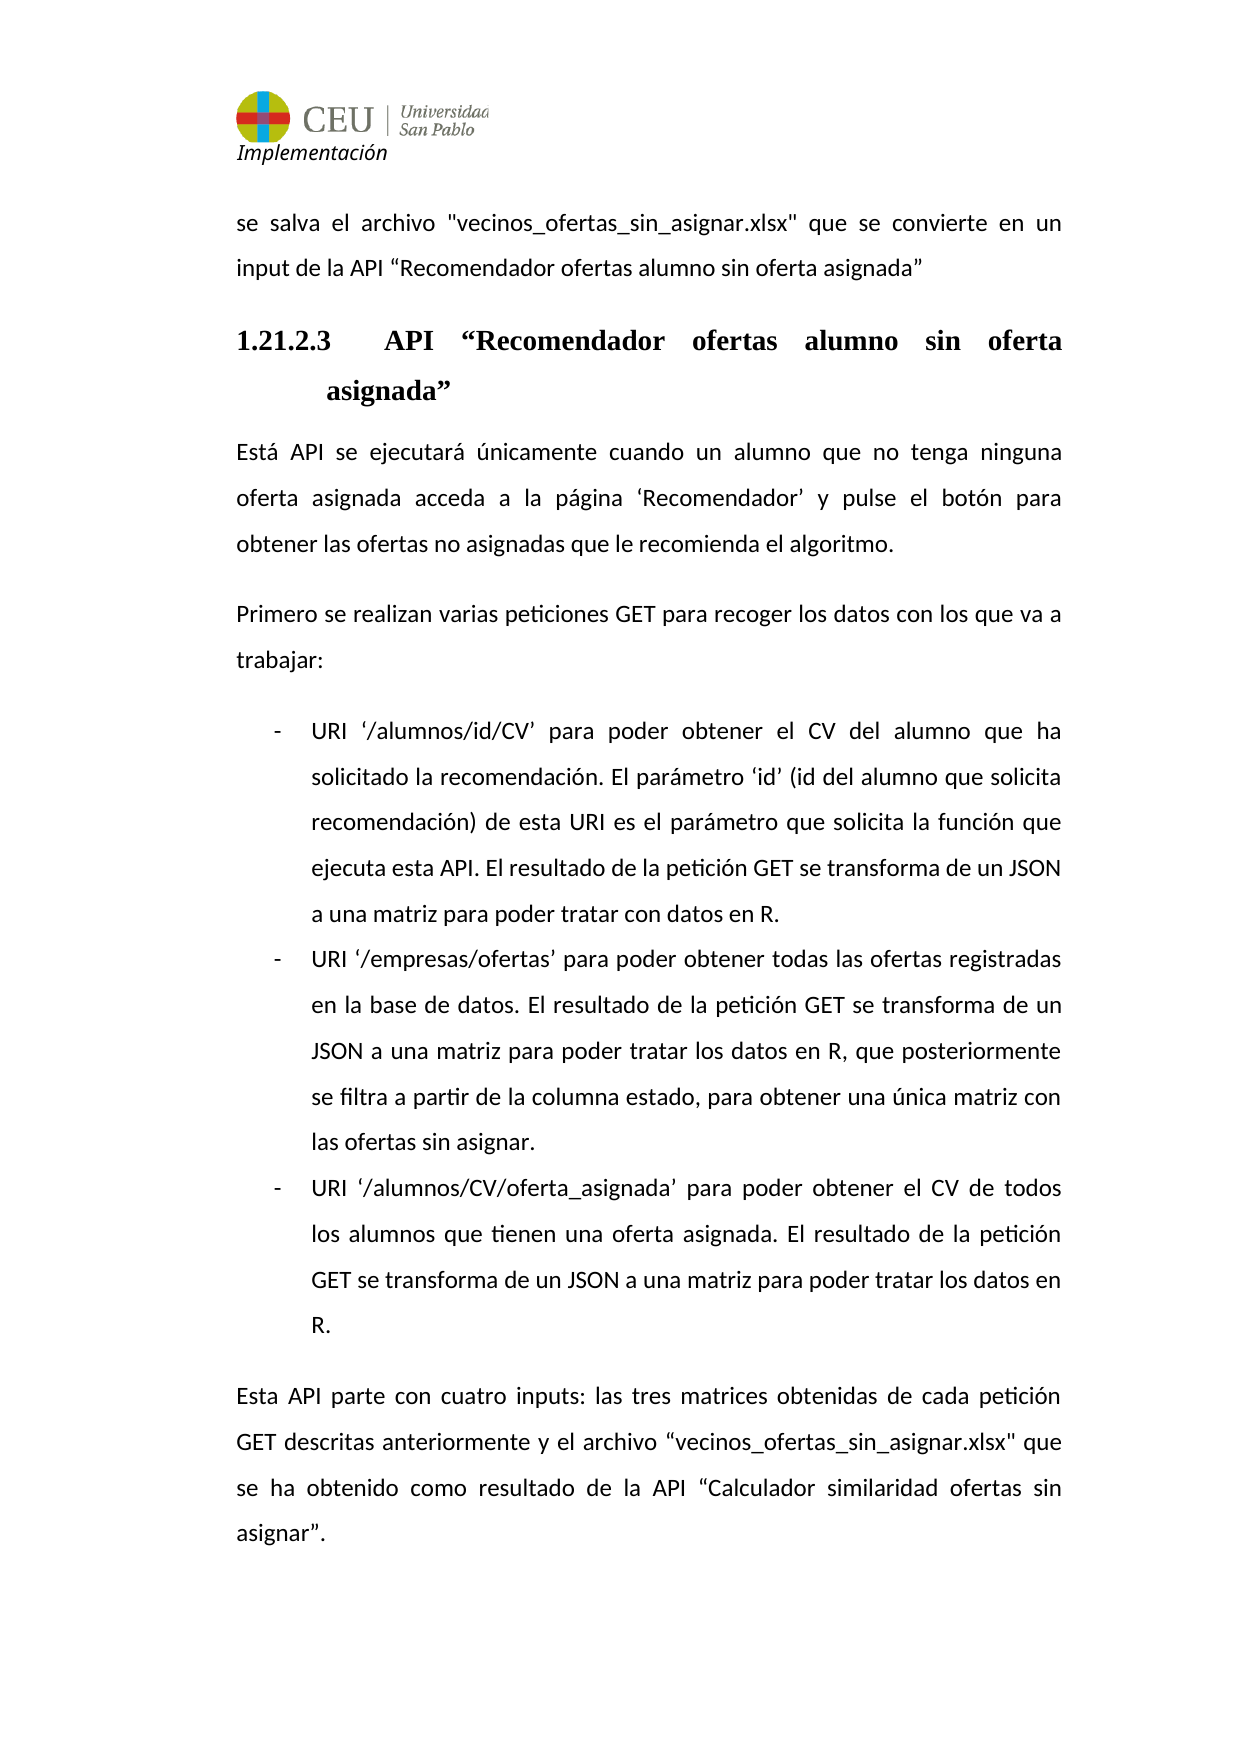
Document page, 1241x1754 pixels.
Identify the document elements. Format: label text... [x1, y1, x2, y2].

text Esta API parte con cuatro inputs: las tres matrices obtenidas de cada petición GET descritas anteriormente y el archivo “vecinos_ofertas_sin_asignar.xlsx" que se ha obtenido como resultado de la API “Calculador similaridad ofertas sin asignar”. [236, 1380, 1063, 1548]
list URI ‘/alumnos/id/CV’ para poder obtener el CV del alumno que ha solicitado la recomendación. El parámetro ‘id’ (id del alumno que solicita recomendación) de esta URI es el parámetro que solicita la función que ejecuta esta API. El resultado de la petición GET se transforma de un JSON a una matriz para poder tratar con datos en R. [274, 715, 1063, 928]
text Primero se realizan varias peticiones GET para recoger los datos con los que va a trabajar: [236, 598, 1063, 675]
list URI ‘/empresas/ofertas’ para poder obtener todas las ofertas registradas en la base de datos. El resultado de la petición GET se transforma de un JSON a una matriz para poder tratar los datos en R, que posteriormente se filtra a partir de la columna estado, para obtener una única matriz con las ofertas sin asignar. [274, 944, 1063, 1157]
picture [235, 89, 489, 143]
subtitle API “Recomendador ofertas alumno sin oferta asignada” [236, 323, 1063, 407]
list URI ‘/alumnos/CV/oferta_asignada’ para poder obtener el CV de todos los alumnos que tienen una oferta asignada. El resultado de la petición GET se transforma de un JSON a una matriz para poder tratar los datos en R. [274, 1172, 1063, 1340]
text Está API se ejecutará únicamente cuando un alumno que no tenga ninguna oferta asignada acceda a la página ‘Recomendador’ y pulse el botón para obtener las ofertas no asignadas que le recomienda el algoritmo. [236, 436, 1063, 558]
